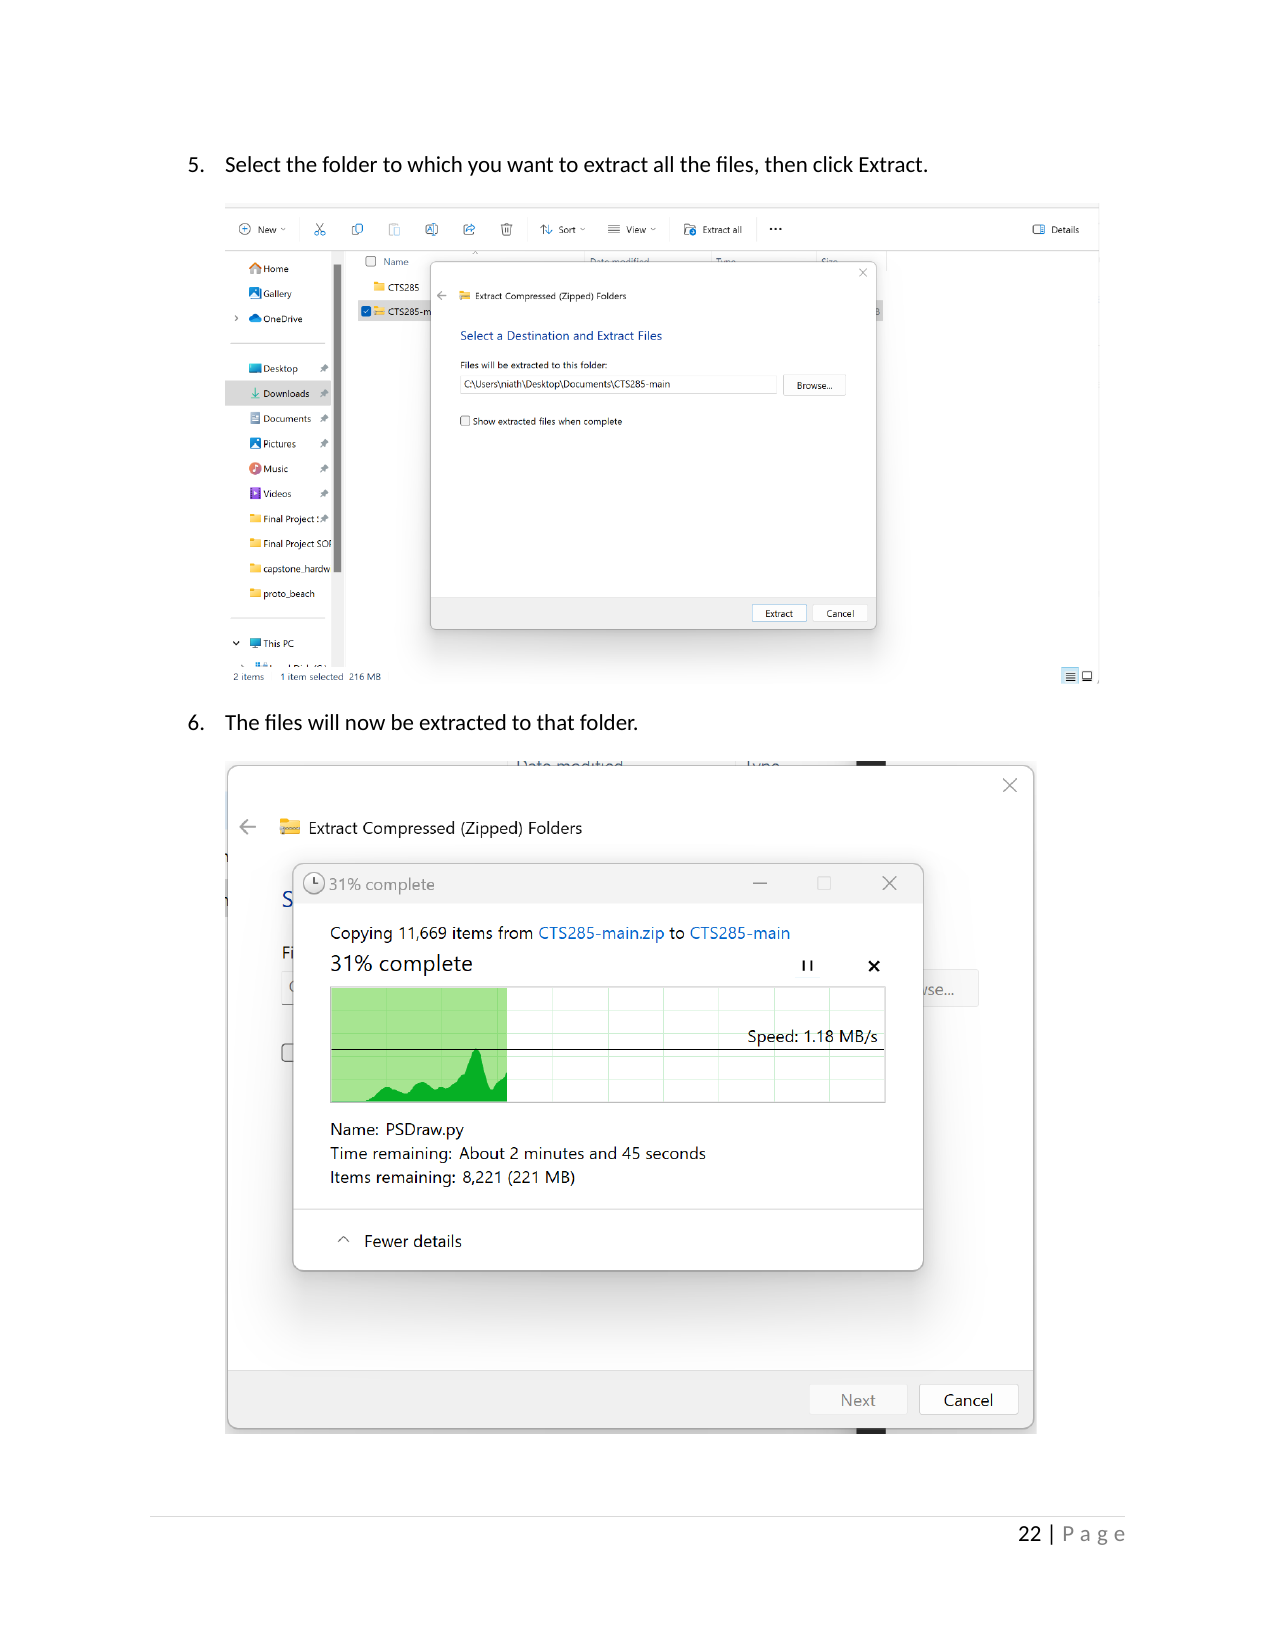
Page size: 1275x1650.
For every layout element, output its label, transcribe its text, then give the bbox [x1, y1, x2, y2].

picture [225, 203, 1100, 684]
list The files will now be extracted to that folder. [187, 708, 1125, 736]
list Select the folder to which you want to extract all the files, then click Extract. [187, 150, 1125, 178]
picture [225, 761, 1037, 1434]
